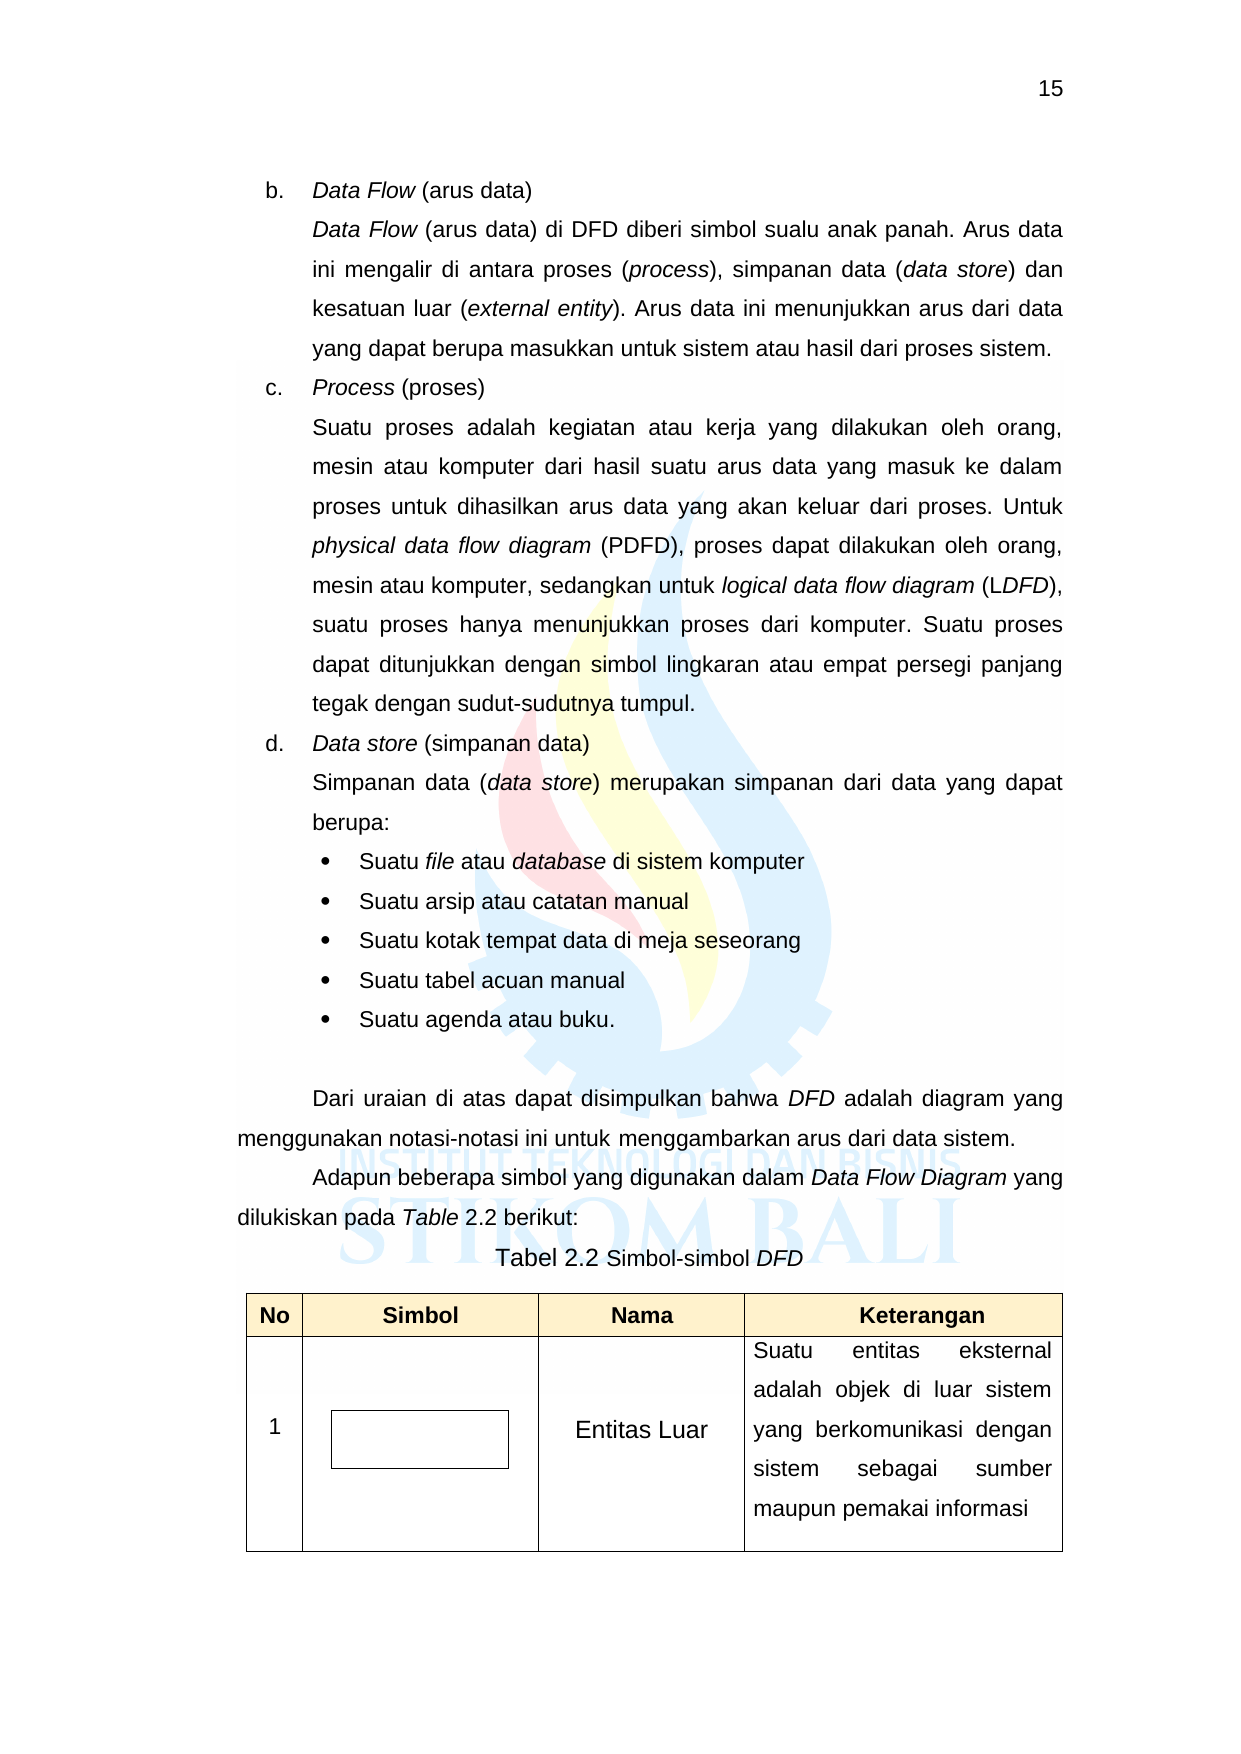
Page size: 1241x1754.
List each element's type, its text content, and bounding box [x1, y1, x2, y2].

text Suatu proses adalah kegiatan atau kerja yang dilakukan oleh orang, mesin atau komputer dari hasil suatu arus data yang masuk ke dalam proses untuk dihasilkan arus data yang akan keluar dari proses. Untuk physical data flow diagram (PDFD), proses dapat dilakukan oleh orang, mesin atau komputer, sedangkan untuk logical data flow diagram (LDFD), suatu proses hanya menunjukkan proses dari komputer. Suatu proses dapat ditunjukkan dengan simbol lingkaran atau empat persegi panjang tegak dengan sudut-sudutnya tumpul. [312, 414, 1063, 717]
table_cell Entitas Luar [539, 1337, 744, 1551]
list Suatu kotak tempat data di meja seseorang [321, 927, 1063, 953]
list Data Flow (arus data) [265, 177, 1063, 203]
list Suatu tabel acuan manual [321, 967, 1063, 993]
table_header Nama [539, 1294, 744, 1336]
list Process (proses) [265, 374, 1063, 401]
text Adapun beberapa simbol yang digunakan dalam Data Flow Diagram yang dilukiskan pada Table 2.2 berikut: [237, 1164, 1063, 1230]
text Dari uraian di atas dapat disimpulkan bahwa DFD adalah diagram yang menggunakan notasi-notasi ini untuk menggambarkan arus dari data sistem. [237, 1085, 1063, 1151]
list Suatu arsip atau catatan manual [321, 888, 1063, 914]
text Simpanan data (data store) merupakan simpanan dari data yang dapat berupa: [312, 769, 1063, 835]
table_cell [303, 1337, 538, 1551]
list Data store (simpanan data) [265, 730, 1063, 756]
table_header Keterangan [745, 1294, 1062, 1336]
text Tabel 2.2 Simbol-simbol DFD [237, 1243, 1063, 1272]
table_header Simbol [303, 1294, 538, 1336]
table_cell 1 [247, 1337, 302, 1551]
table_cell Suatu entitas eksternal adalah objek di luar sistem yang berkomunikasi dengan sistem sebagai sumber maupun pemakai informasi [745, 1337, 1062, 1551]
list Suatu file atau database di sistem komputer [321, 848, 1063, 874]
list Suatu agenda atau buku. [321, 1006, 1063, 1032]
table_header No [247, 1294, 302, 1336]
text Data Flow (arus data) di DFD diberi simbol sualu anak panah. Arus data ini mengalir di antara proses (process), simpanan data (data store) dan kesatuan luar (external entity). Arus data ini menunjukkan arus dari data yang dapat berupa masukkan untuk sistem atau hasil dari proses sistem. [312, 216, 1063, 361]
